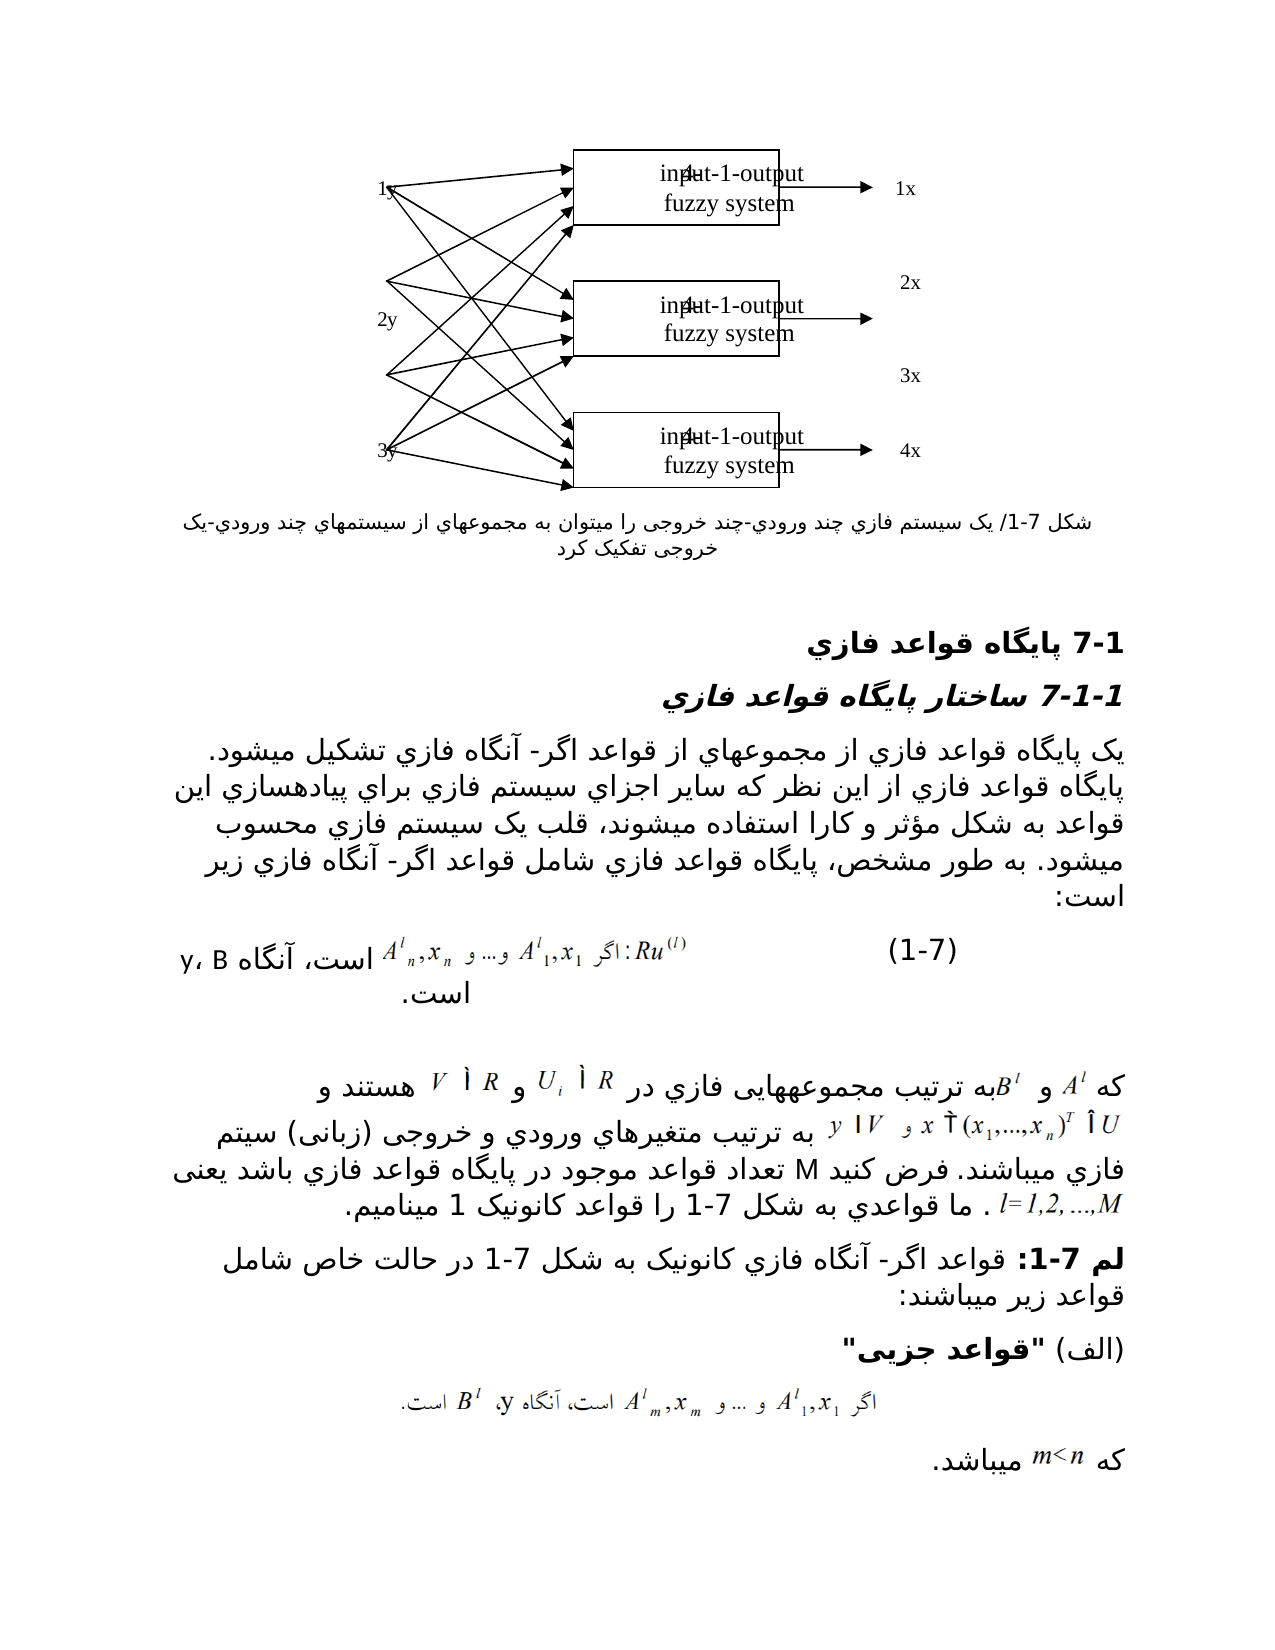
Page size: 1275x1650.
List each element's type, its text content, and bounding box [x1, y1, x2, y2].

text (الف) "قواعد جزیی" [150, 1332, 1125, 1366]
picture [383, 932, 692, 969]
text که میباشد. [150, 1443, 1125, 1477]
text که و به ترتیب مجموعههایی فازي در و هستند و به ترتیب متغیرهاي ورودي و خروجی (زبانی) سیتم فازي میباشند. فرض کنید M تعداد قواعد موجود در پایگاه قواعد فازي باشد یعنی . ما قواعدي به شکل 7-1 را قواعد کانونیک 1 مینامیم. [150, 1063, 1125, 1223]
picture [1062, 1066, 1087, 1097]
text 7-1 پایگاه قواعد فازي [150, 626, 1125, 660]
text 7-1-1 ساختار پایگاه قواعد فازي [150, 679, 1125, 713]
picture [393, 1385, 882, 1424]
picture [1031, 1443, 1087, 1470]
text لم 7-1: قواعد اگر- آنگاه فازي کانونیک به شکل 7-1 در حالت خاص شامل قواعد زیر میباشند: [150, 1242, 1125, 1313]
text یک پایگاه قواعد فازي از مجموعهاي از قواعد اگر- آنگاه فازي تشکیل میشود. پایگاه قواعد فازي از این نظر که سایر اجزاي سیستم فازي براي پیادهسازي این قواعد به شکل مؤثر و کارا استفاده میشوند، قلب یک سیستم فازي محسوب میشود. به طور مشخص، پایگاه قواعد فازي شامل قواعد اگر- آنگاه فازي زیر است: [150, 733, 1125, 913]
text شکل 7-1/ یک سیستم فازي چند ورودي-چند خروجی را میتوان به مجموعهاي از سیستمهاي چند ورودي-یک خروجی تفکیک کرد [150, 510, 1125, 560]
picture [824, 1105, 1125, 1142]
picture [424, 1063, 503, 1097]
picture [996, 1068, 1021, 1097]
table_header است، آنگاه y، B است. [150, 933, 722, 1010]
picture [991, 1191, 1125, 1216]
table_header (1-7) [722, 933, 1124, 1010]
picture [535, 1063, 618, 1097]
